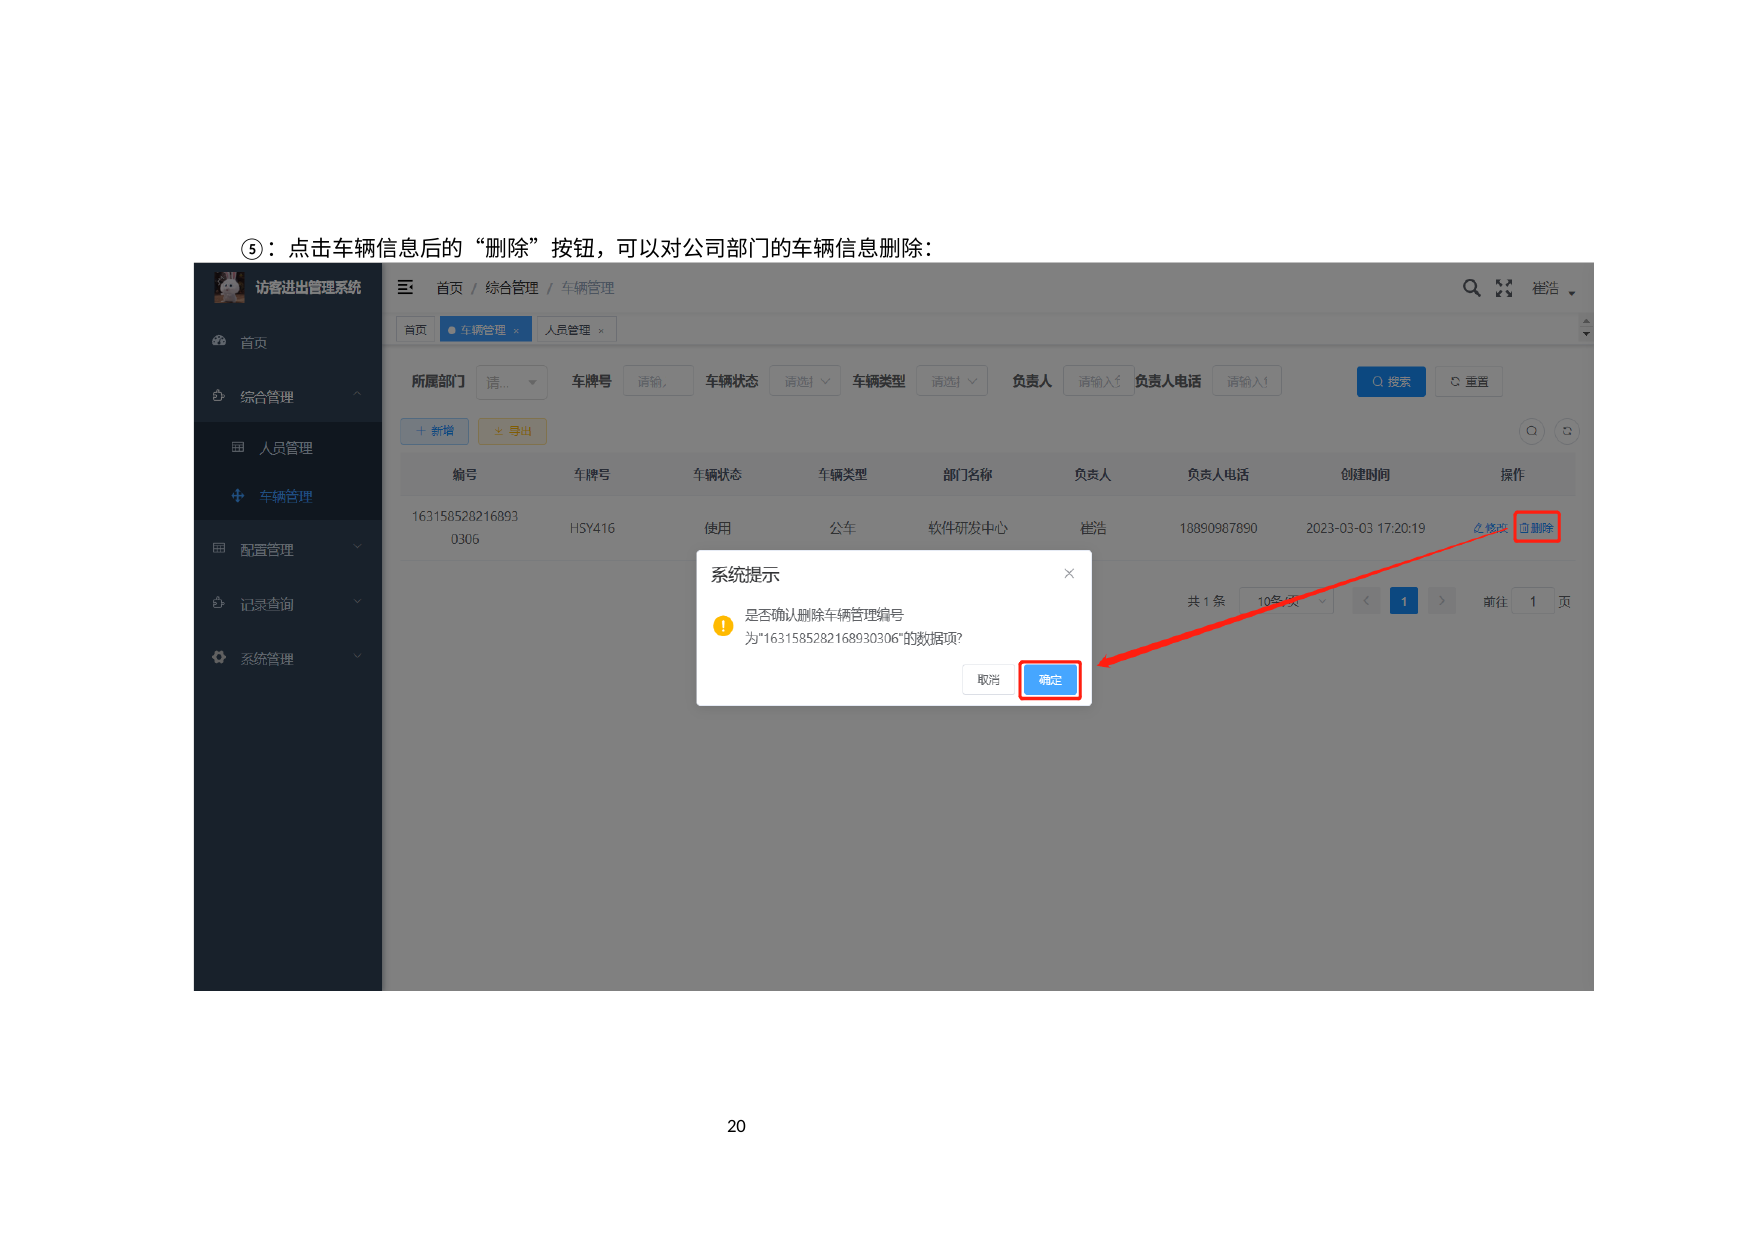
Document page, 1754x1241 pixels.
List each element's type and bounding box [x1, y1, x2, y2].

picture [193, 262, 1594, 991]
